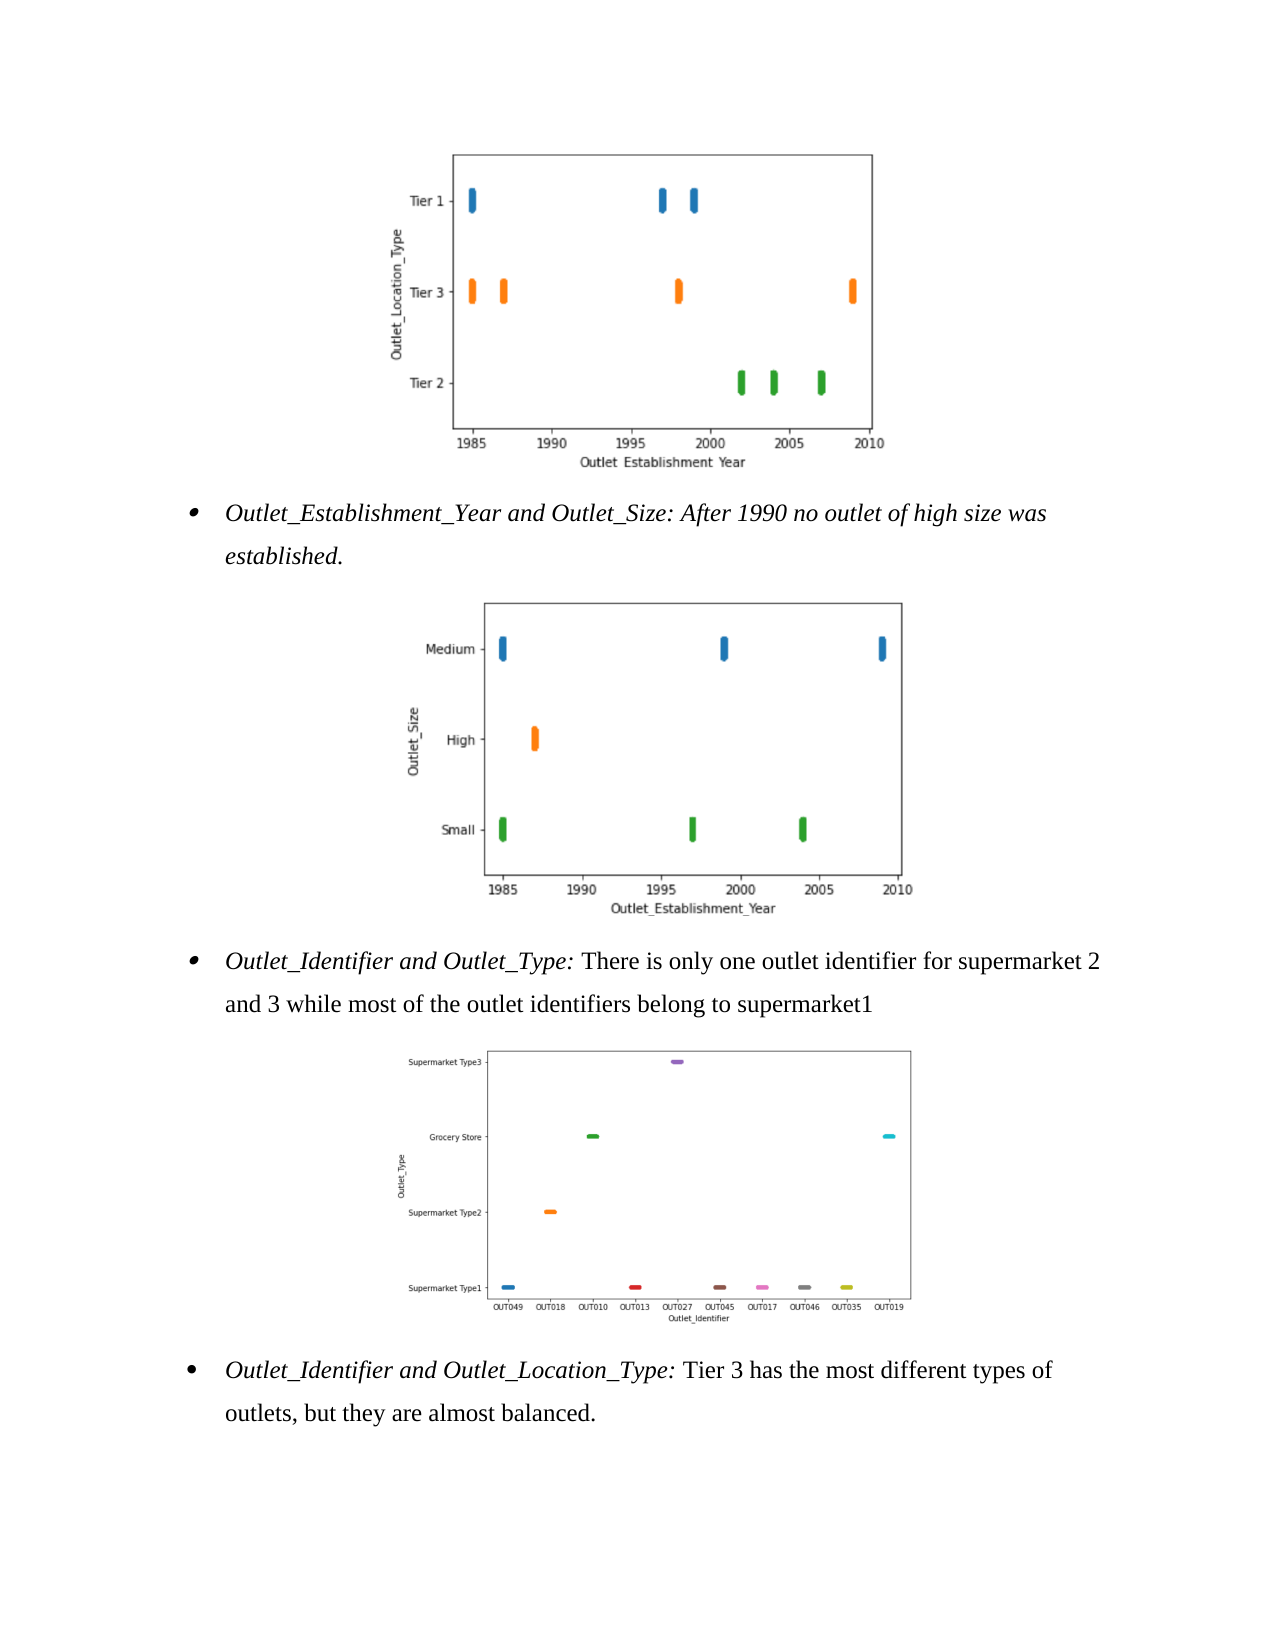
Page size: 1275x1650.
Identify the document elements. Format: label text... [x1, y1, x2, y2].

picture [399, 600, 913, 916]
picture [384, 150, 892, 468]
list Outlet_Establishment_Year and Outlet_Size: After 1990 no outlet of high size was established. [187, 498, 1125, 570]
list Outlet_Identifier and Outlet_Location_Type: Tier 3 has the most different types of outlets, but they are almost balanced. [187, 1355, 1125, 1427]
picture [397, 1049, 915, 1324]
list Outlet_Identifier and Outlet_Type: There is only one outlet identifier for supermarket 2 and 3 while most of the outlet identifiers belong to supermarket1 [187, 946, 1125, 1018]
